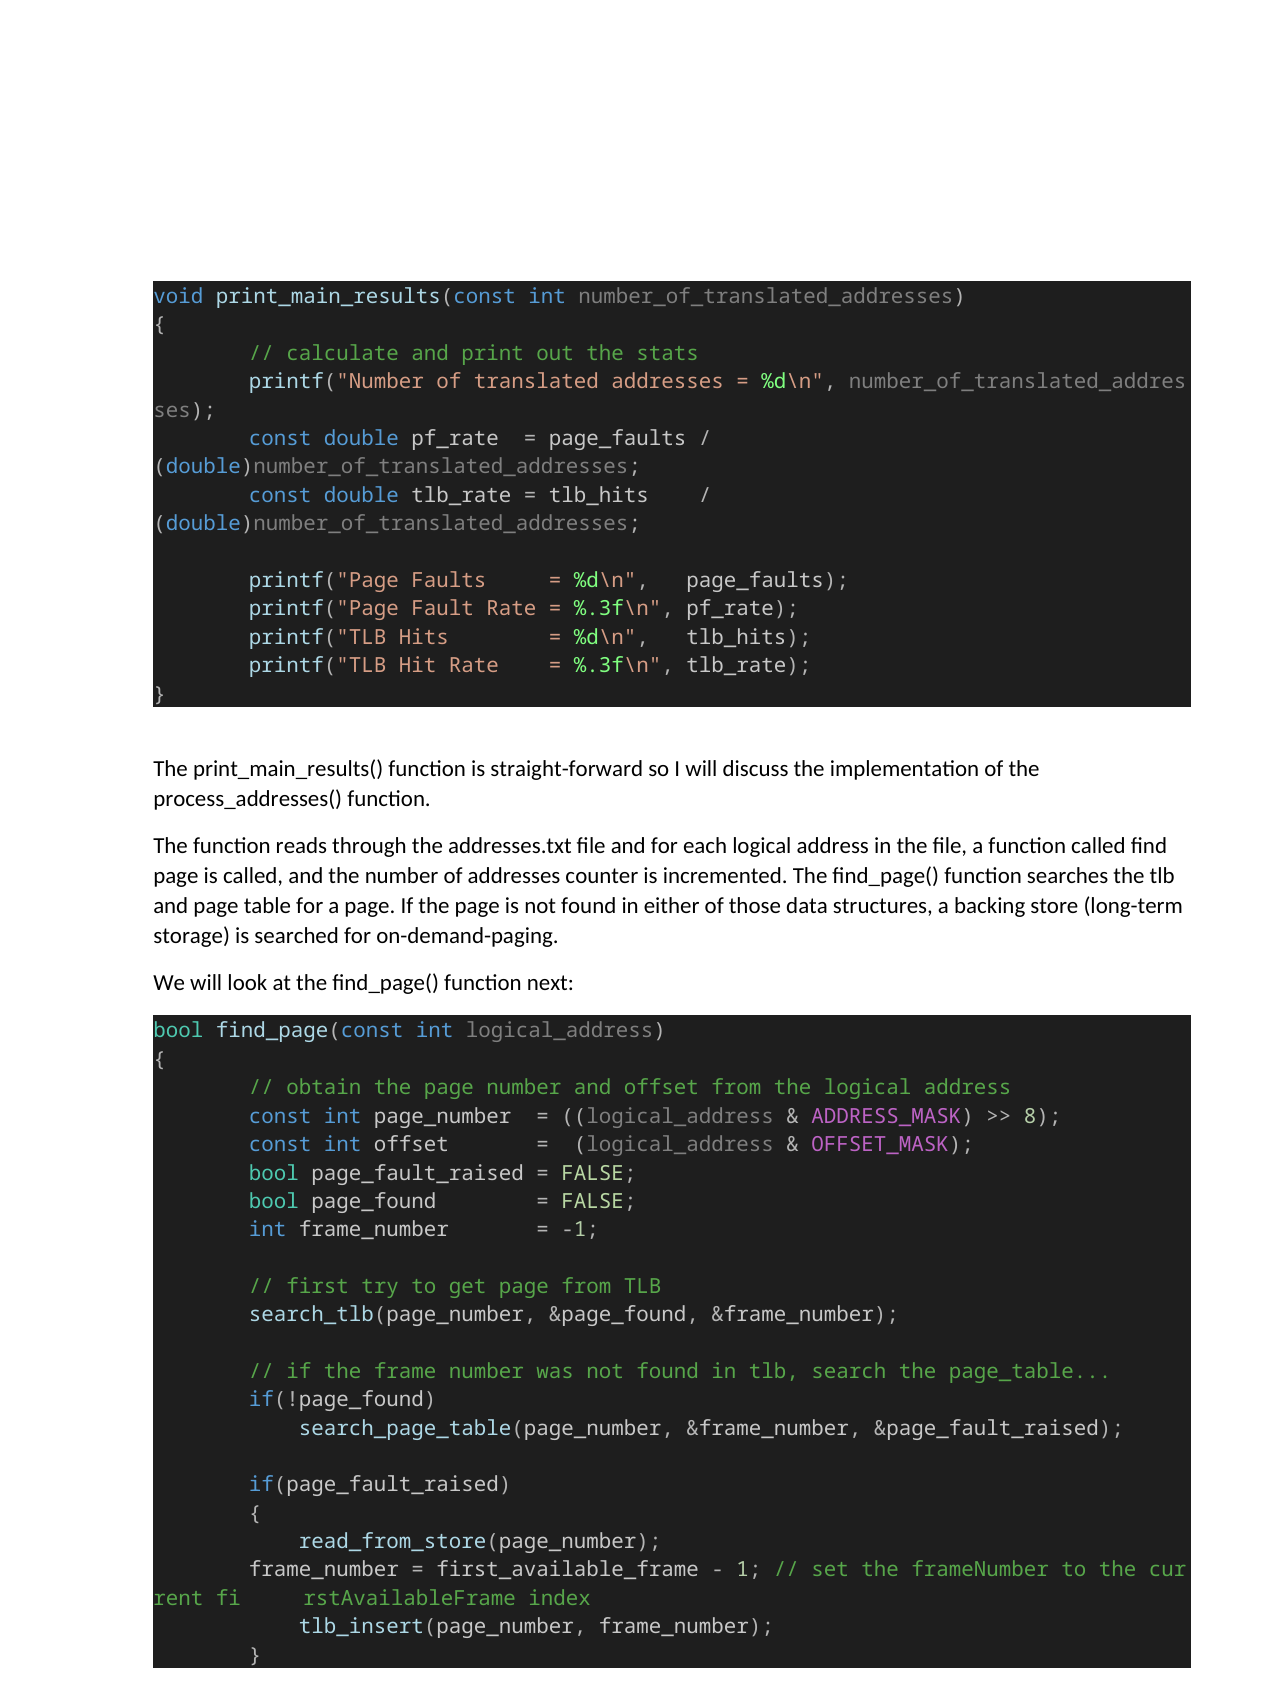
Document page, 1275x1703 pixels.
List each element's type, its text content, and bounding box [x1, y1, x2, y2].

text printf("Number of translated addresses = %d\n", number_of_translated_addresses); [153, 366, 1191, 423]
text const int page_number = ((logical_address & ADDRESS_MASK) >> 8); [153, 1101, 1191, 1129]
text The function reads through the addresses.txt file and for each logical address in the file, a function called find page is called, and the number of addresses counter is incremented. The find_page() function searches the tlb and page table for a page. If the page is not found in either of those data structures, a backing store (long-term storage) is searched for on-demand-paging. [153, 831, 1191, 950]
text printf("Page Fault Rate = %.3f\n", pf_rate); [153, 593, 1191, 622]
text const double tlb_rate = tlb_hits / (double)number_of_translated_addresses; [153, 480, 1191, 537]
text } [153, 1640, 1191, 1668]
text printf("TLB Hit Rate = %.3f\n", tlb_rate); [153, 650, 1191, 679]
text void print_main_results(const int number_of_translated_addresses) [153, 281, 1191, 309]
text int frame_number = -1; [153, 1214, 1191, 1243]
text // first try to get page from TLB [153, 1271, 1191, 1299]
text { [153, 1498, 1191, 1526]
text search_tlb(page_number, &page_found, &frame_number); [153, 1299, 1191, 1328]
text printf("TLB Hits = %d\n", tlb_hits); [153, 622, 1191, 650]
text read_from_store(page_number); frame_number = first_available_frame - 1; // set the frameNumber to the current fi rstAvailableFrame index [153, 1526, 1191, 1611]
text bool page_fault_raised = FALSE; [153, 1158, 1191, 1186]
text const int offset = (logical_address & OFFSET_MASK); [153, 1129, 1191, 1158]
text const double pf_rate = page_faults / (double)number_of_translated_addresses; [153, 423, 1191, 480]
text bool find_page(const int logical_address) [153, 1015, 1191, 1044]
text } [153, 679, 1191, 707]
text // calculate and print out the stats [153, 338, 1191, 366]
text bool page_found = FALSE; [153, 1186, 1191, 1214]
text // obtain the page number and offset from the logical address [153, 1072, 1191, 1101]
text { [153, 1044, 1191, 1072]
text The print_main_results() function is straight-forward so I will discuss the implementation of the process_addresses() function. [153, 754, 1191, 812]
text { [153, 309, 1191, 338]
text search_page_table(page_number, &frame_number, &page_fault_raised); [153, 1413, 1191, 1441]
text if(page_fault_raised) [153, 1469, 1191, 1498]
text if(!page_found) [153, 1384, 1191, 1413]
text // if the frame number was not found in tlb, search the page_table... [153, 1356, 1191, 1384]
text We will look at the find_page() function next: [153, 968, 1191, 997]
text printf("Page Faults = %d\n", page_faults); [153, 565, 1191, 593]
text tlb_insert(page_number, frame_number); [153, 1611, 1191, 1640]
